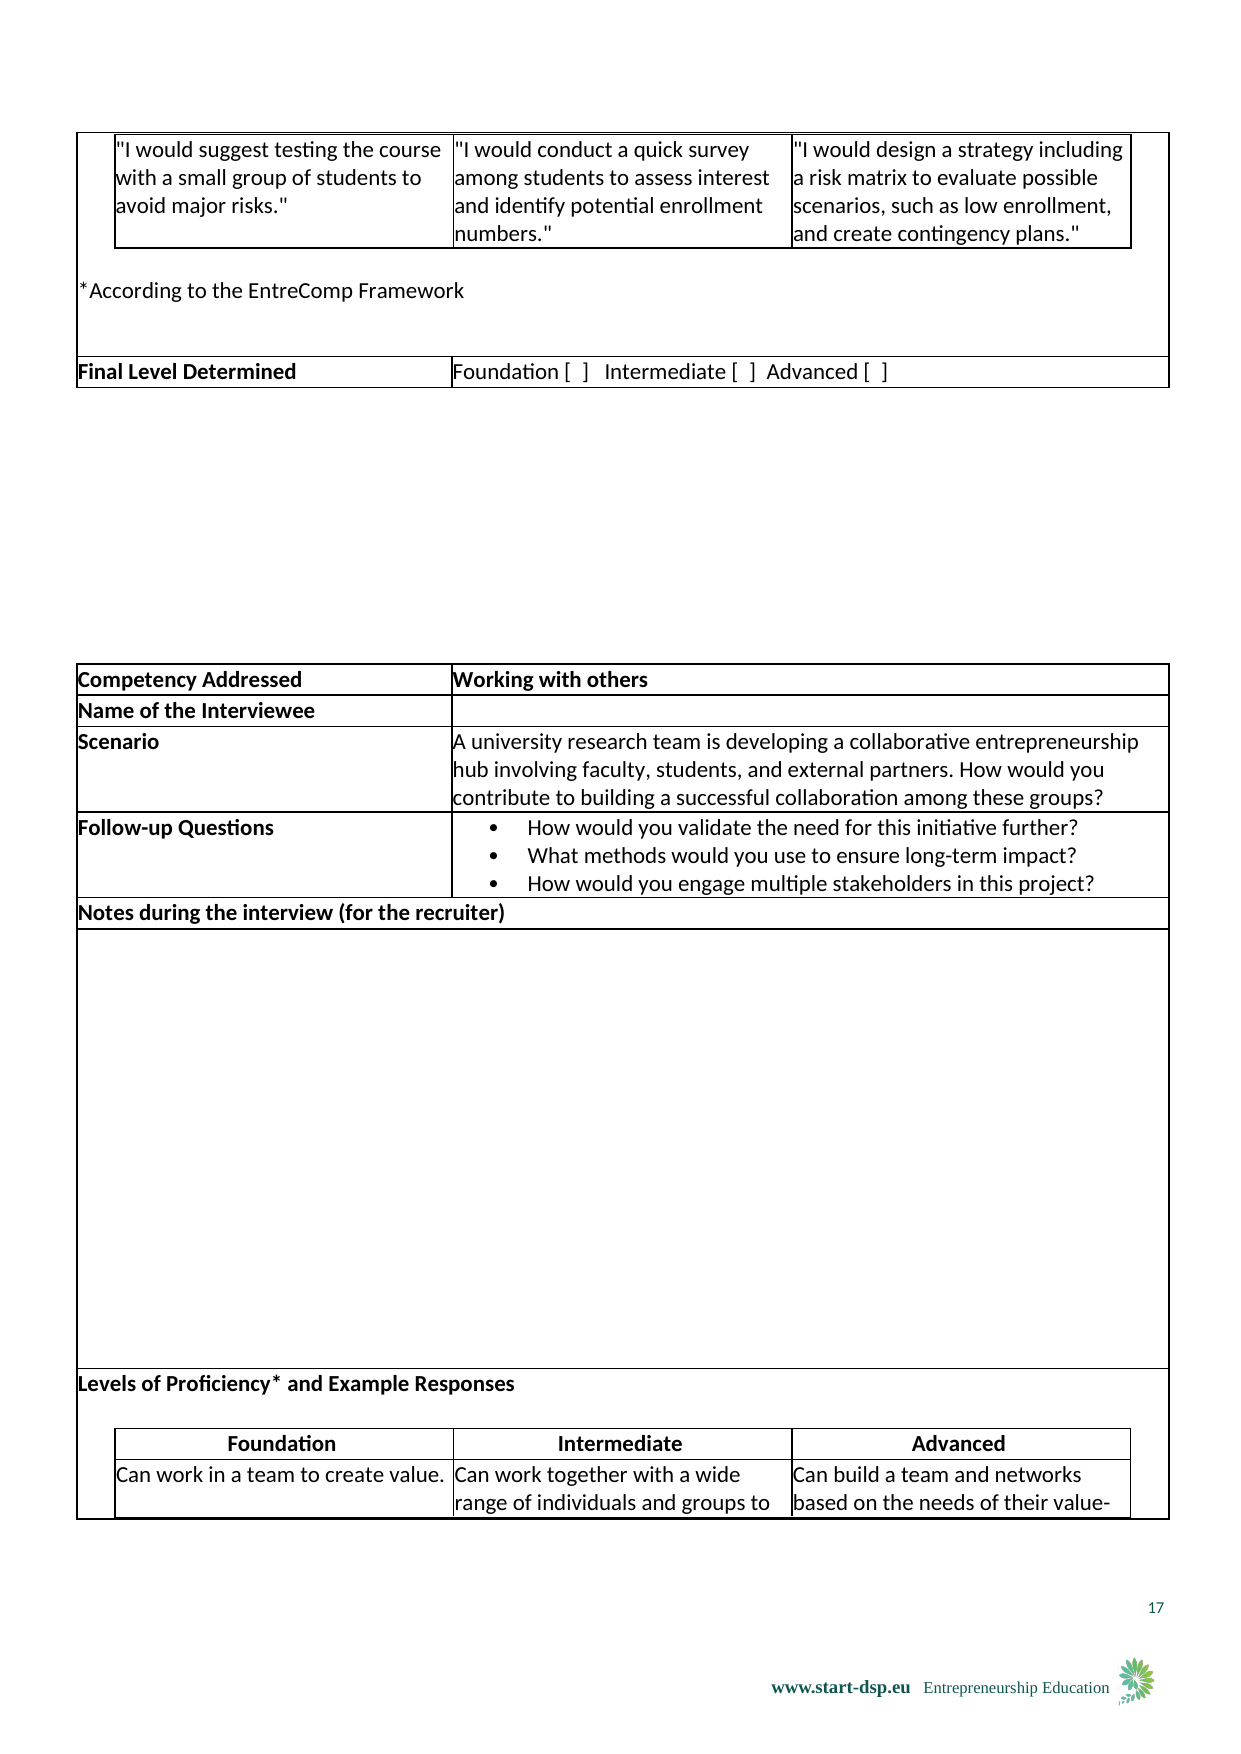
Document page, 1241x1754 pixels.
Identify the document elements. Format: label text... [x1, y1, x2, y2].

table_cell Foundation [ ] Intermediate [ ] Advanced [ ] [453, 357, 1168, 387]
table_cell Notes during the interview (for the recruiter) [78, 898, 1168, 928]
table_cell Final Level Determined [78, 357, 451, 387]
table_cell Name of the Interviewee [78, 696, 451, 726]
table_cell A university research team is developing a collaborative entrepreneurship hub involving faculty, students, and external partners. How would you contribute to building a successful collaboration among these groups? [453, 727, 1168, 811]
table_cell Follow-up Questions [78, 813, 451, 897]
table_cell How would you validate the need for this initiative further? What methods would you use to ensure long-term impact? How would you engage multiple stakeholders in this project? [453, 813, 1168, 897]
table_cell Scenario [78, 727, 451, 811]
table_cell [78, 930, 1168, 1367]
picture [1118, 1649, 1163, 1706]
table_cell [453, 696, 1168, 726]
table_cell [78, 1369, 1168, 1518]
table_header Working with others [453, 665, 1168, 694]
table_header Competency Addressed [78, 665, 451, 694]
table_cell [78, 133, 1168, 356]
